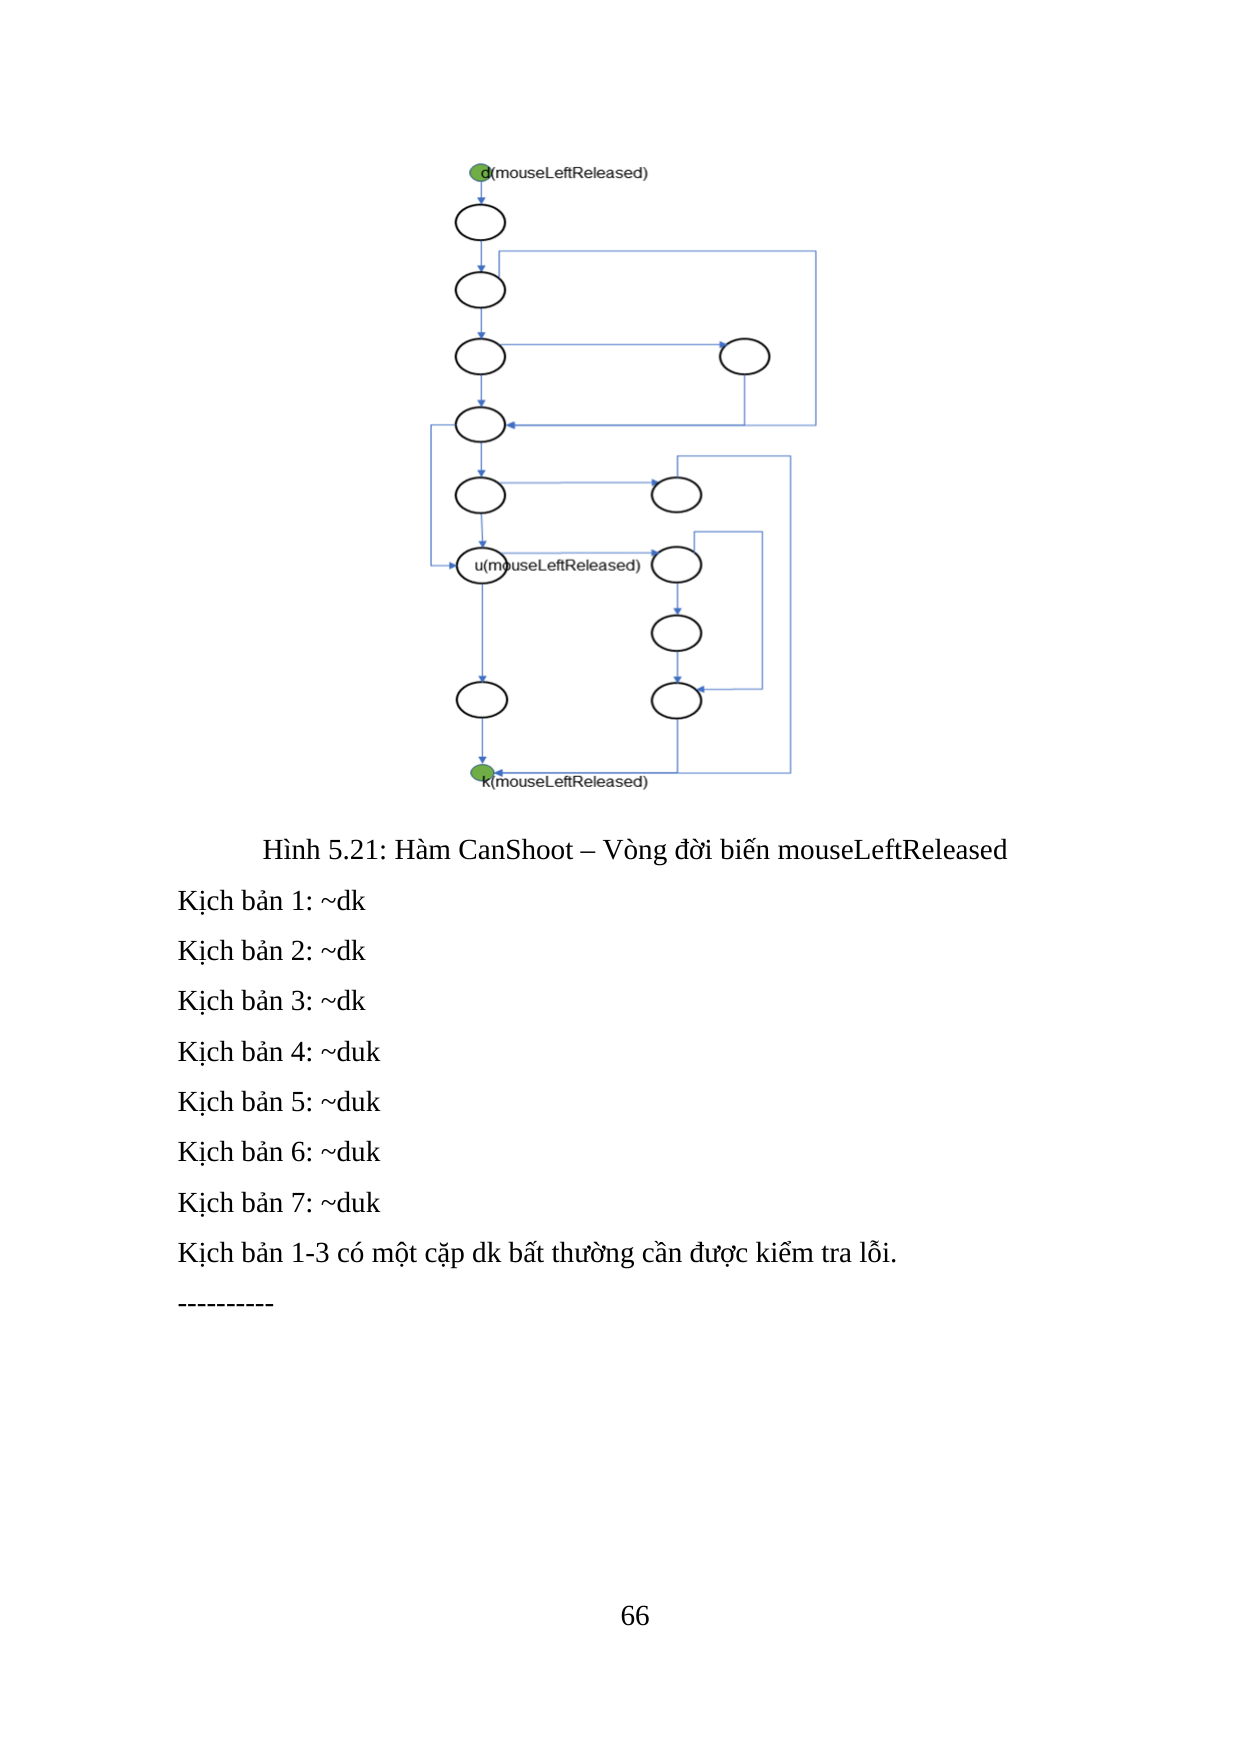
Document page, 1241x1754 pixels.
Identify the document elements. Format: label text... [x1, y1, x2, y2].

text Kịch bản 2: ~dk [177, 933, 1092, 967]
text ---------- [177, 1285, 1092, 1319]
text Kịch bản 6: ~duk [177, 1134, 1092, 1168]
text Kịch bản 5: ~duk [177, 1084, 1092, 1118]
text Kịch bản 3: ~dk [177, 983, 1092, 1017]
text Hình 5.21: Hàm CanShoot – Vòng đời biến mouseLeftReleased [177, 832, 1092, 866]
text Kịch bản 7: ~duk [177, 1185, 1092, 1218]
text Kịch bản 1-3 có một cặp dk bất thường cần được kiểm tra lỗi. [177, 1235, 1092, 1268]
text Kịch bản 1: ~dk [177, 883, 1092, 916]
text Kịch bản 4: ~duk [177, 1034, 1092, 1067]
picture [419, 147, 850, 816]
